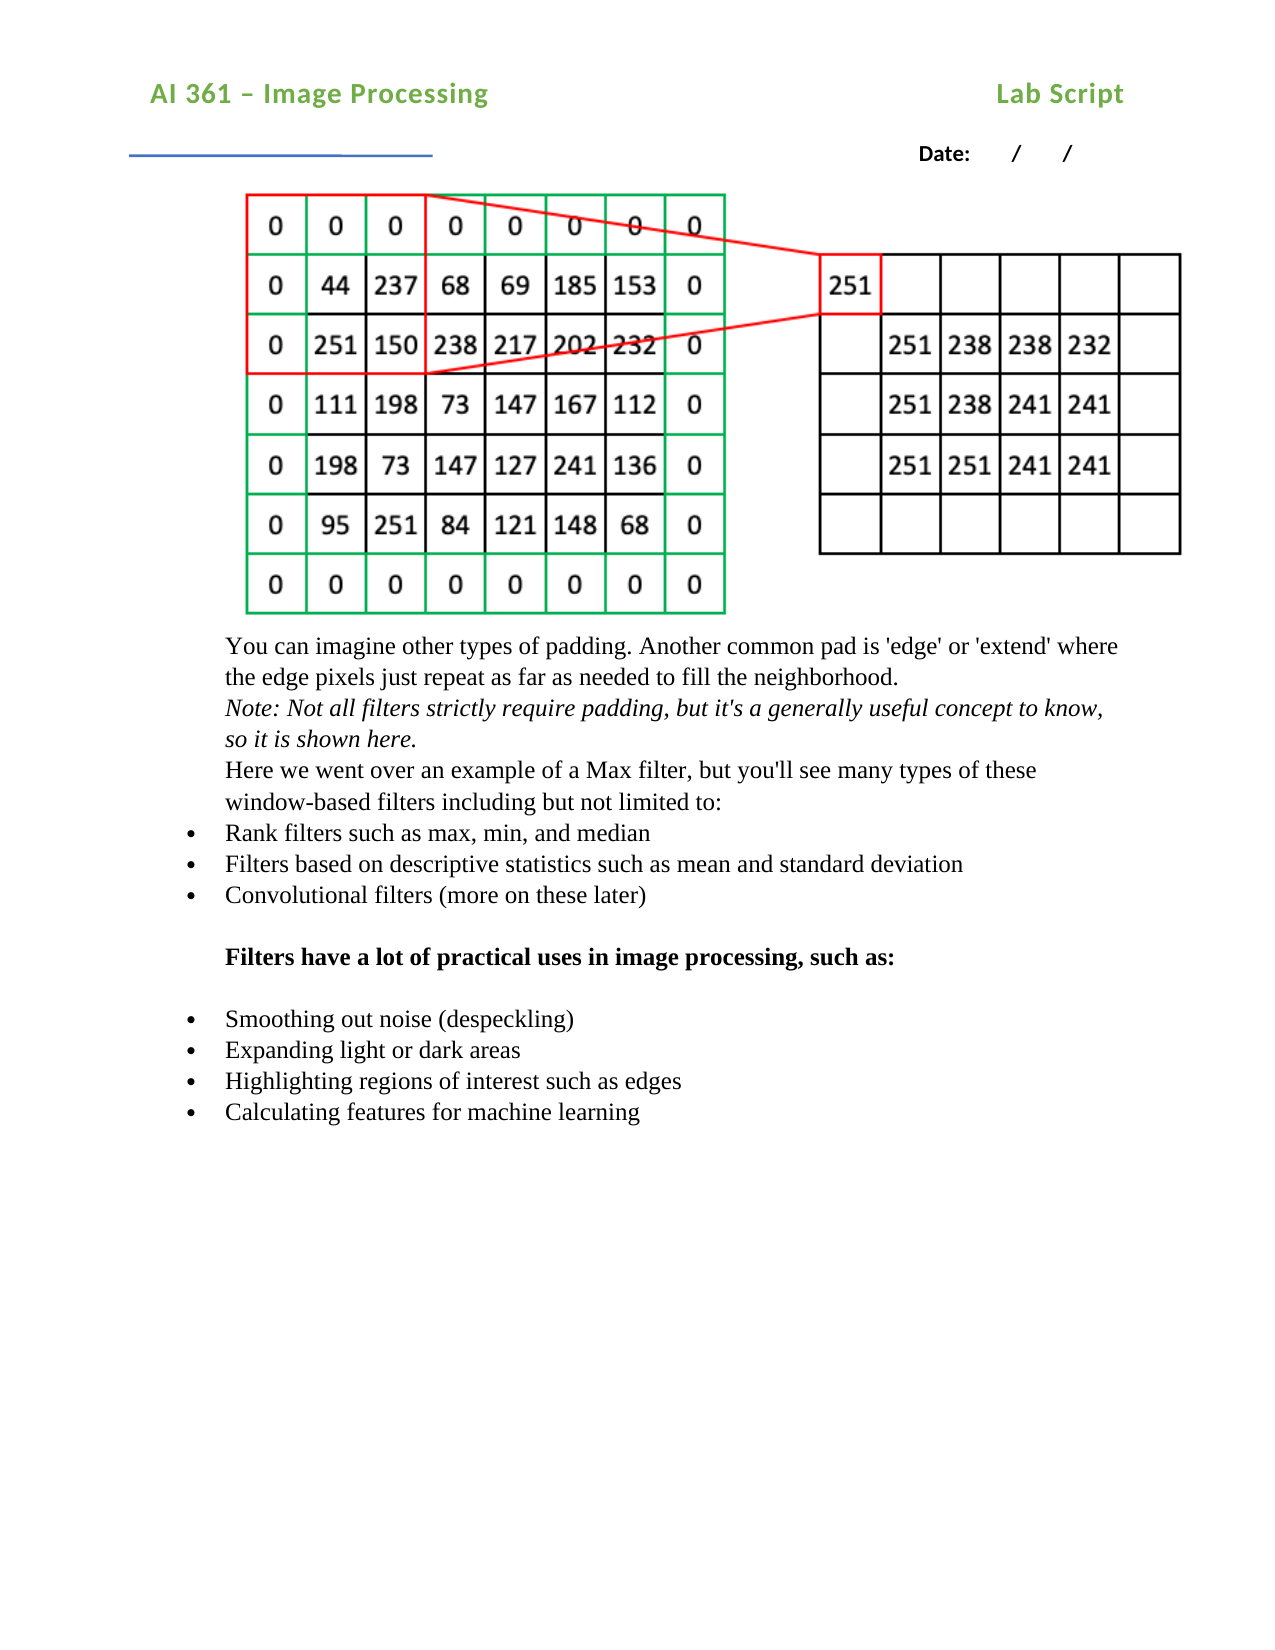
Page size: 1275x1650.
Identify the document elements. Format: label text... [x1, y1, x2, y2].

list Expanding light or dark areas [187, 1035, 1125, 1064]
list Rank filters such as max, min, and median [187, 818, 1125, 846]
list Filters have a lot of practical uses in image processing, such as: [225, 942, 1125, 971]
list Note: Not all filters strictly require padding, but it's a generally useful concept to know, so it is shown here. [225, 693, 1125, 753]
picture [225, 166, 1200, 630]
list Convolutional filters (more on these later) [187, 880, 1125, 908]
list Smoothing out noise (despeckling) [187, 1004, 1125, 1033]
list Highlighting regions of interest such as edges [187, 1066, 1125, 1095]
list Here we went over an example of a Max filter, but you'll see many types of these window-based filters including but not limited to: [225, 756, 1125, 815]
list Filters based on descriptive statistics such as mean and standard deviation [187, 849, 1125, 877]
list You can imagine other types of padding. Another common pad is 'edge' or 'extend' where the edge pixels just repeat as far as needed to fill the neighborhood. [225, 631, 1125, 691]
list Calculating features for machine learning [187, 1097, 1125, 1126]
